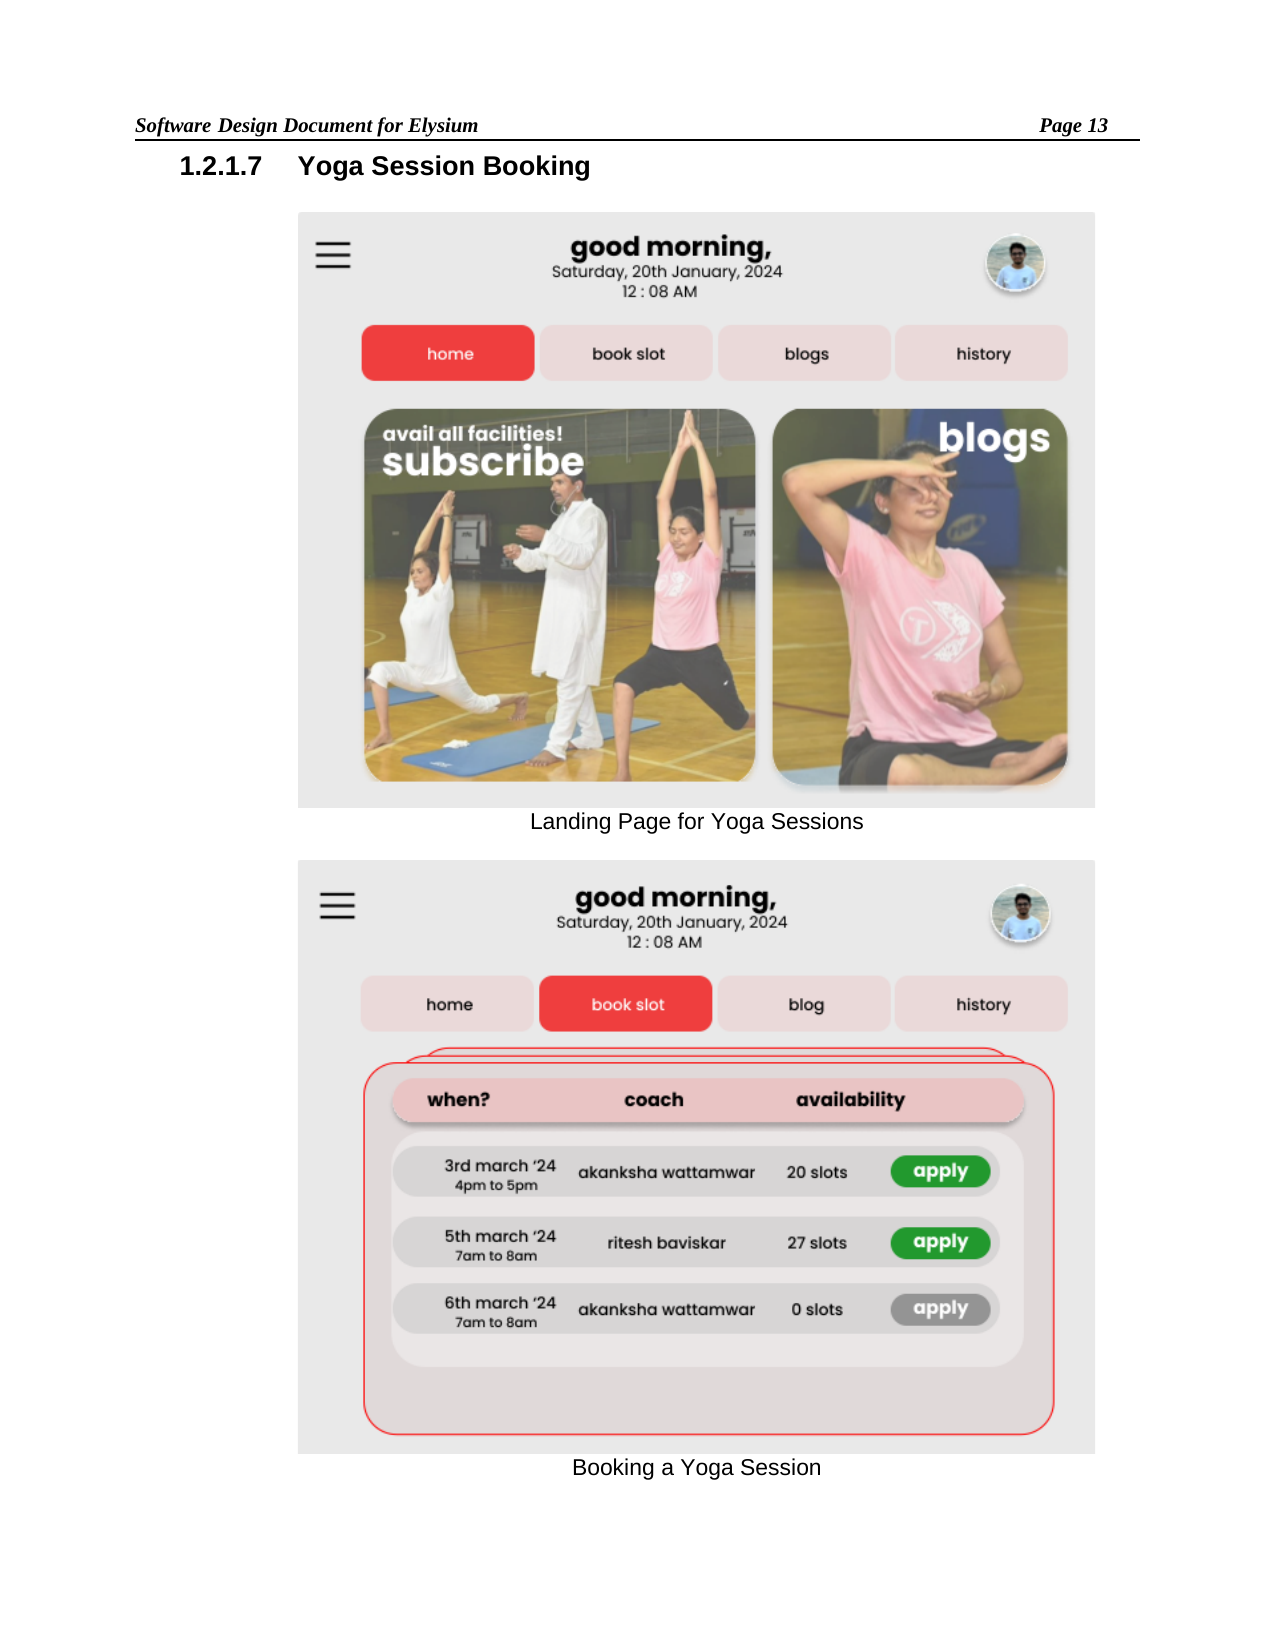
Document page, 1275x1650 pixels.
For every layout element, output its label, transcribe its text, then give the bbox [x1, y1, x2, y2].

picture [298, 212, 1096, 808]
list Booking a Yoga Session [253, 1454, 1140, 1480]
picture [297, 860, 1096, 1454]
list Landing Page for Yoga Sessions [253, 808, 1140, 834]
list Yoga Session Booking [179, 150, 1140, 181]
